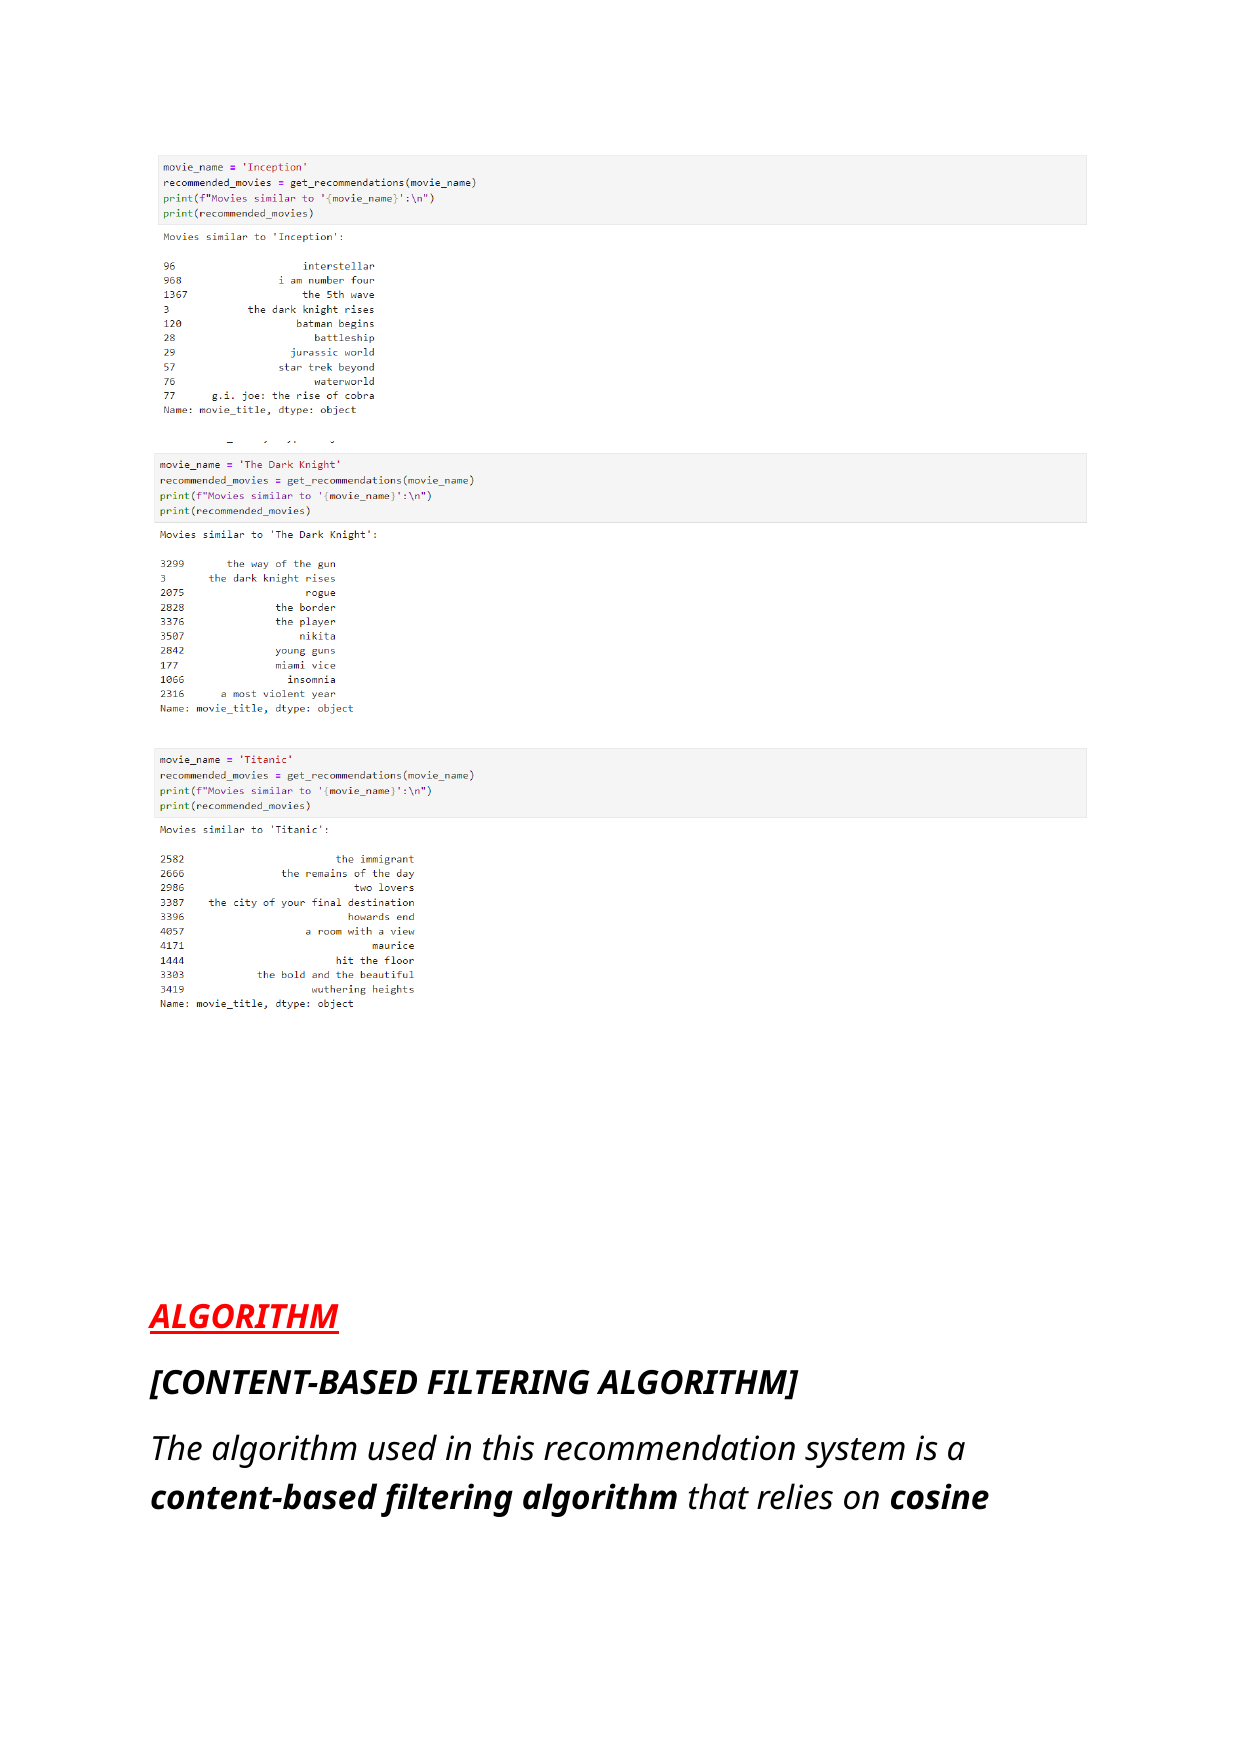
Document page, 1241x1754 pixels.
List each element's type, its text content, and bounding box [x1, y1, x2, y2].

picture [150, 441, 1091, 720]
text [CONTENT-BASED FILTERING ALGORITHM] [150, 1359, 1090, 1404]
picture [150, 738, 1091, 1012]
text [150, 1424, 1090, 1519]
text ALGORITHM [150, 1293, 1090, 1339]
picture [150, 150, 1091, 423]
